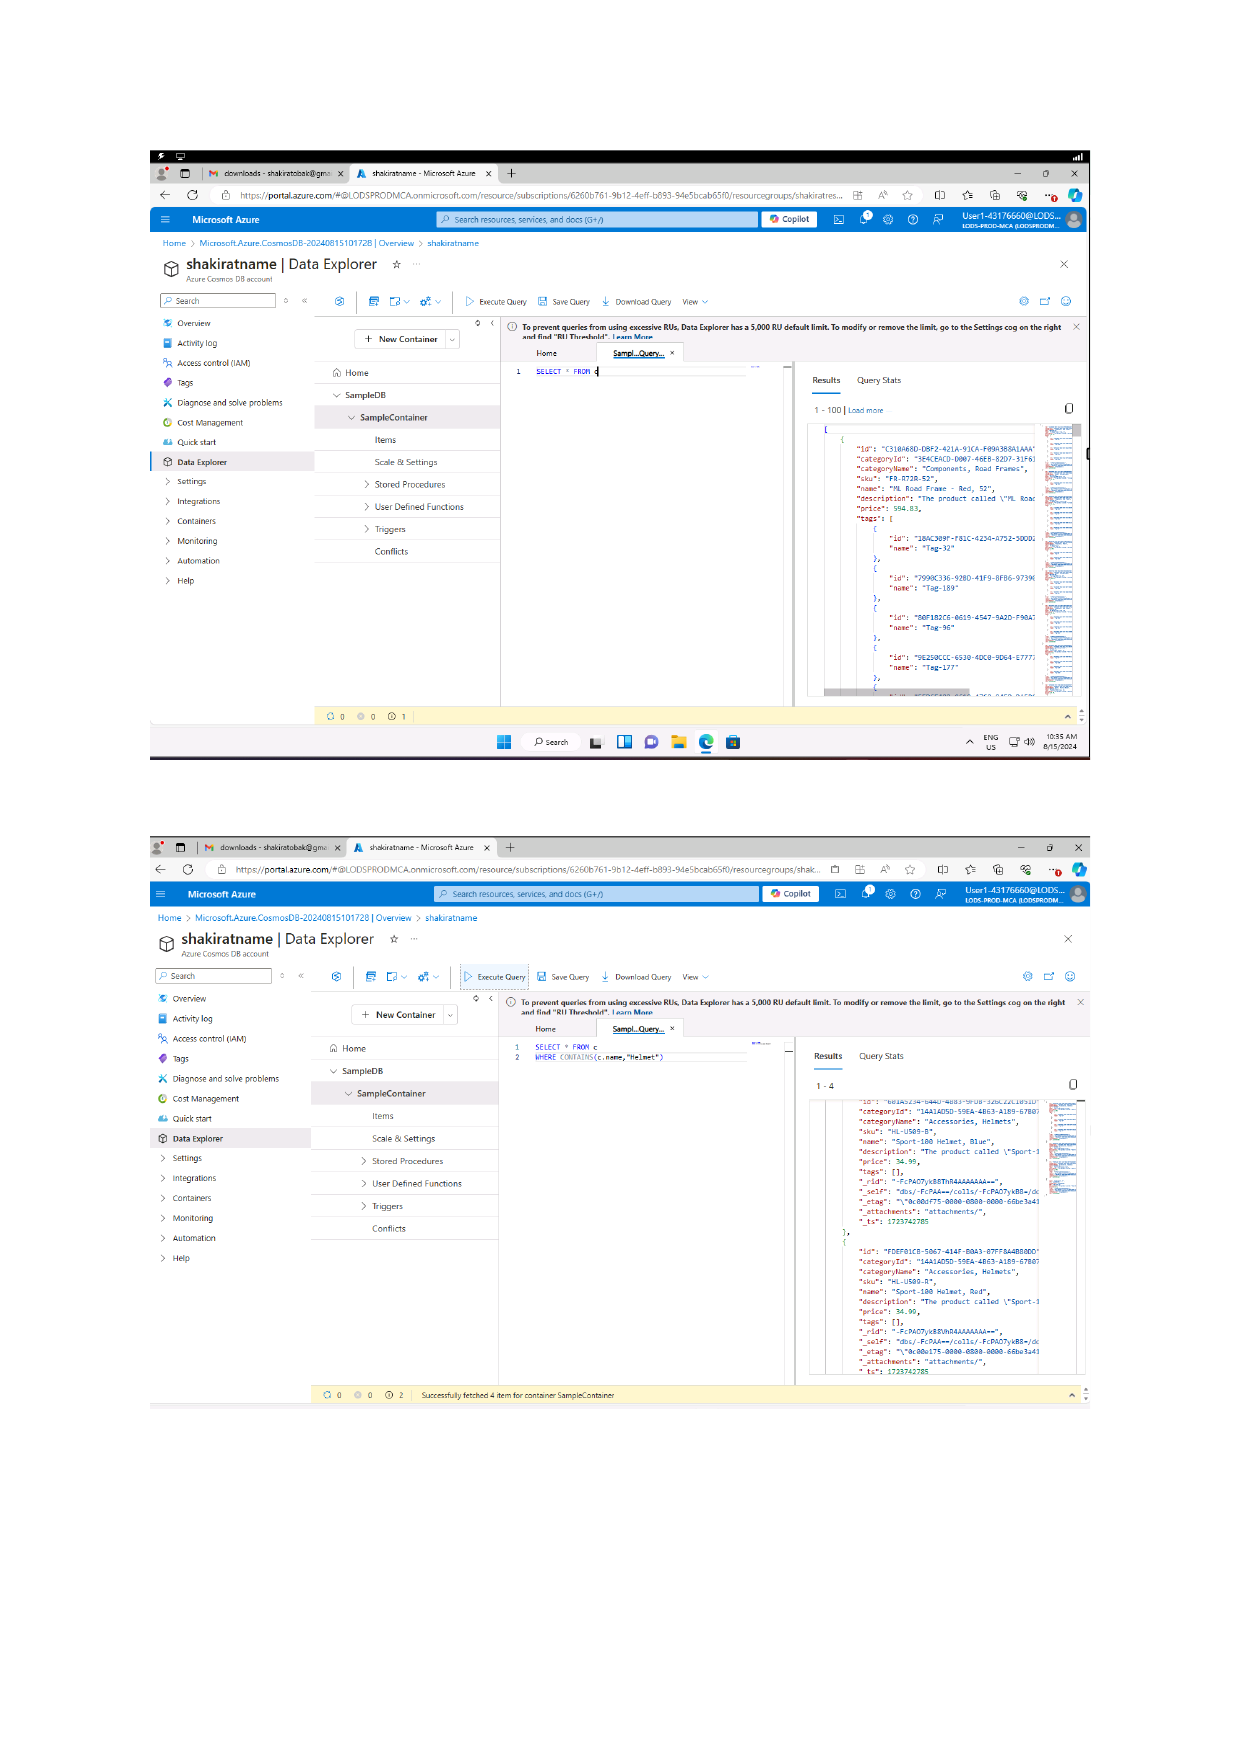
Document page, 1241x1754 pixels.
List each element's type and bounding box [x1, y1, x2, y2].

picture [150, 836, 1091, 1409]
picture [150, 150, 1091, 760]
